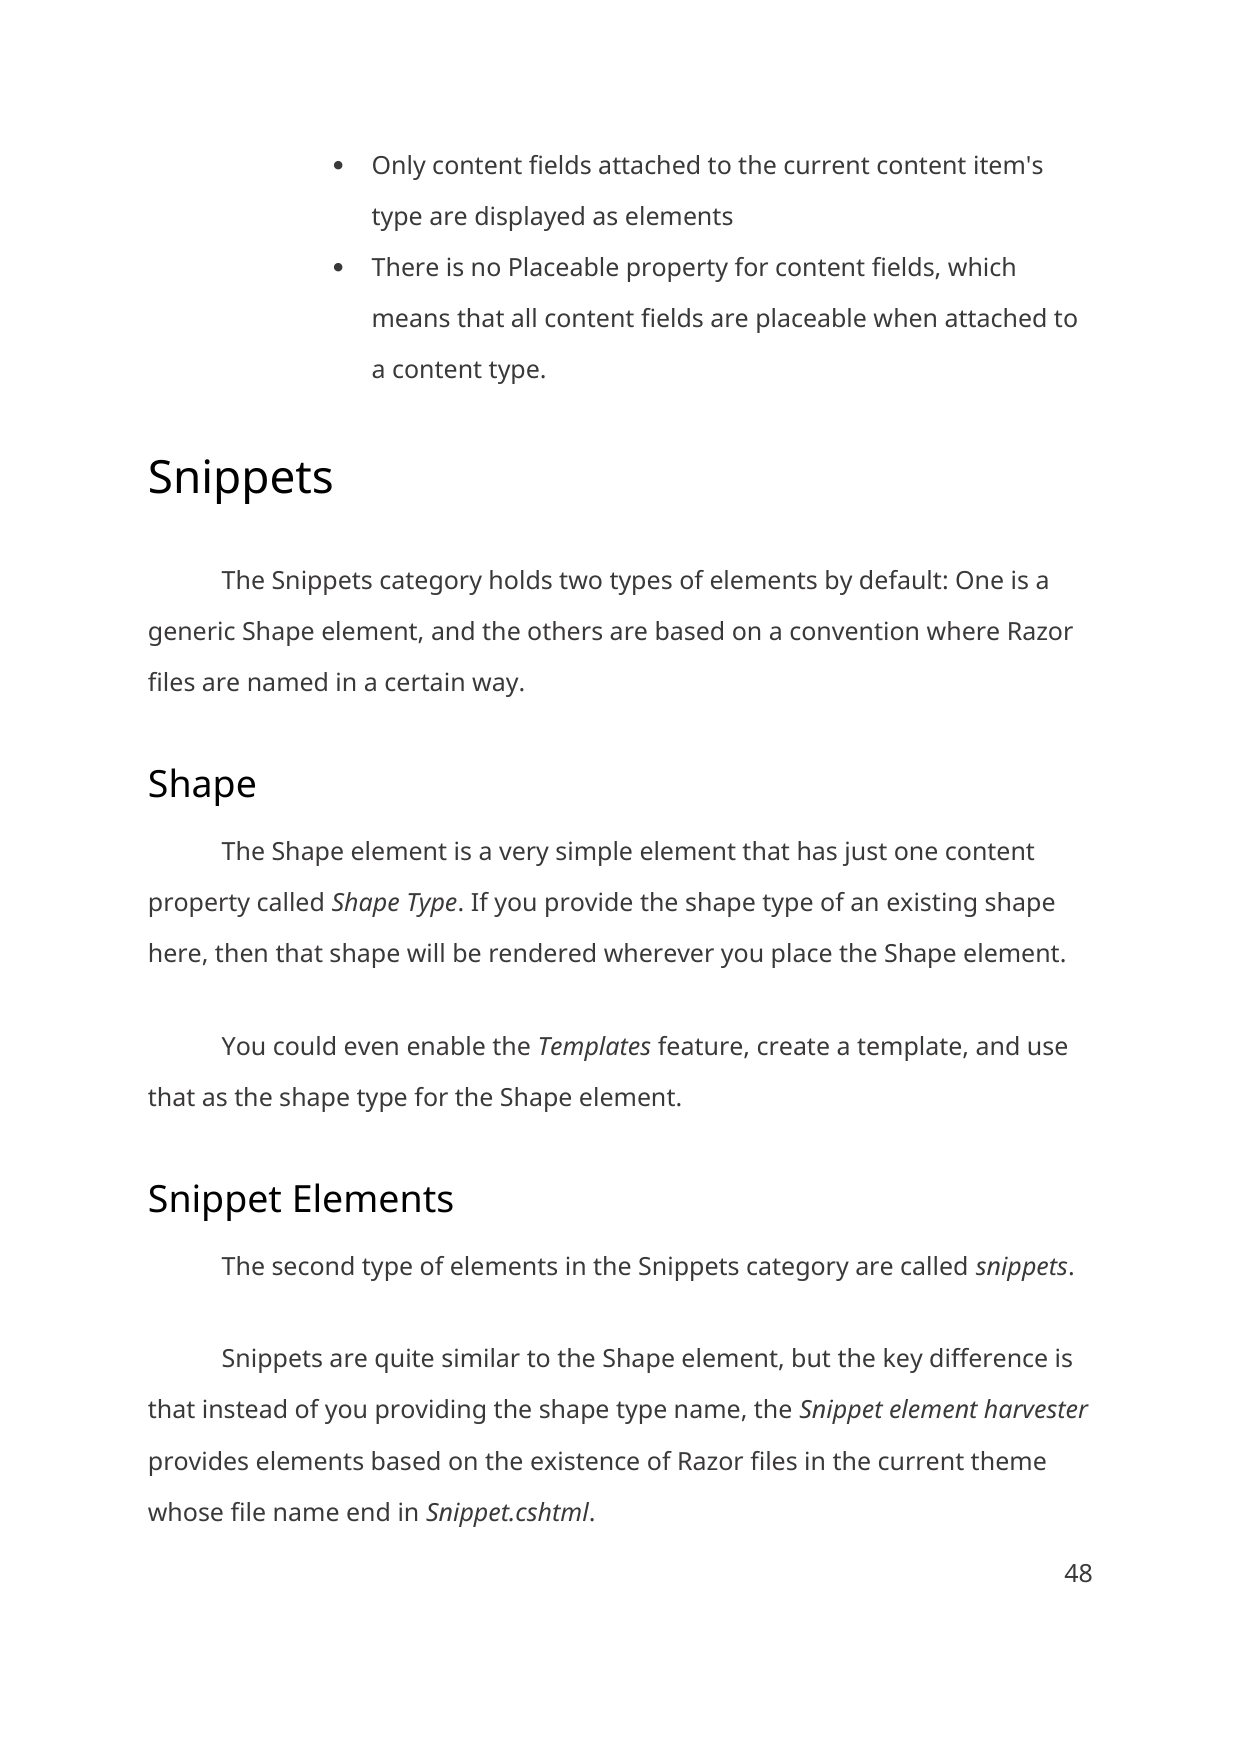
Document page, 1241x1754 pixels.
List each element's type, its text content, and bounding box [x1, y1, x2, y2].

list Only content fields attached to the current content item's type are displayed as elements [334, 148, 1093, 233]
subtitle Snippets [148, 444, 1093, 507]
subtitle Shape [148, 758, 1093, 809]
text You could even enable the Templates feature, create a template, and use that as the shape type for the Shape element. [148, 1029, 1093, 1114]
list There is no Placeable property for content fields, which means that all content fields are placeable when attached to a content type. [334, 250, 1093, 386]
subtitle Snippet Elements [148, 1172, 1093, 1223]
text The second type of elements in the Snippets category are called snippets. [148, 1248, 1093, 1282]
text Snippets are quite similar to the Shape element, but the key difference is that instead of you providing the shape type name, the Snippet element harvester provides elements based on the existence of Razor files in the current theme whose file name end in Snippet.cshtml. [148, 1341, 1093, 1528]
text The Shape element is a very simple element that has just one content property called Shape Type. If you provide the shape type of an existing shape here, then that shape will be rendered wherever you place the Shape element. [148, 834, 1093, 970]
text The Snippets category holds two types of elements by default: One is a generic Shape element, and the others are based on a convention where Razor files are named in a certain way. [148, 563, 1093, 699]
